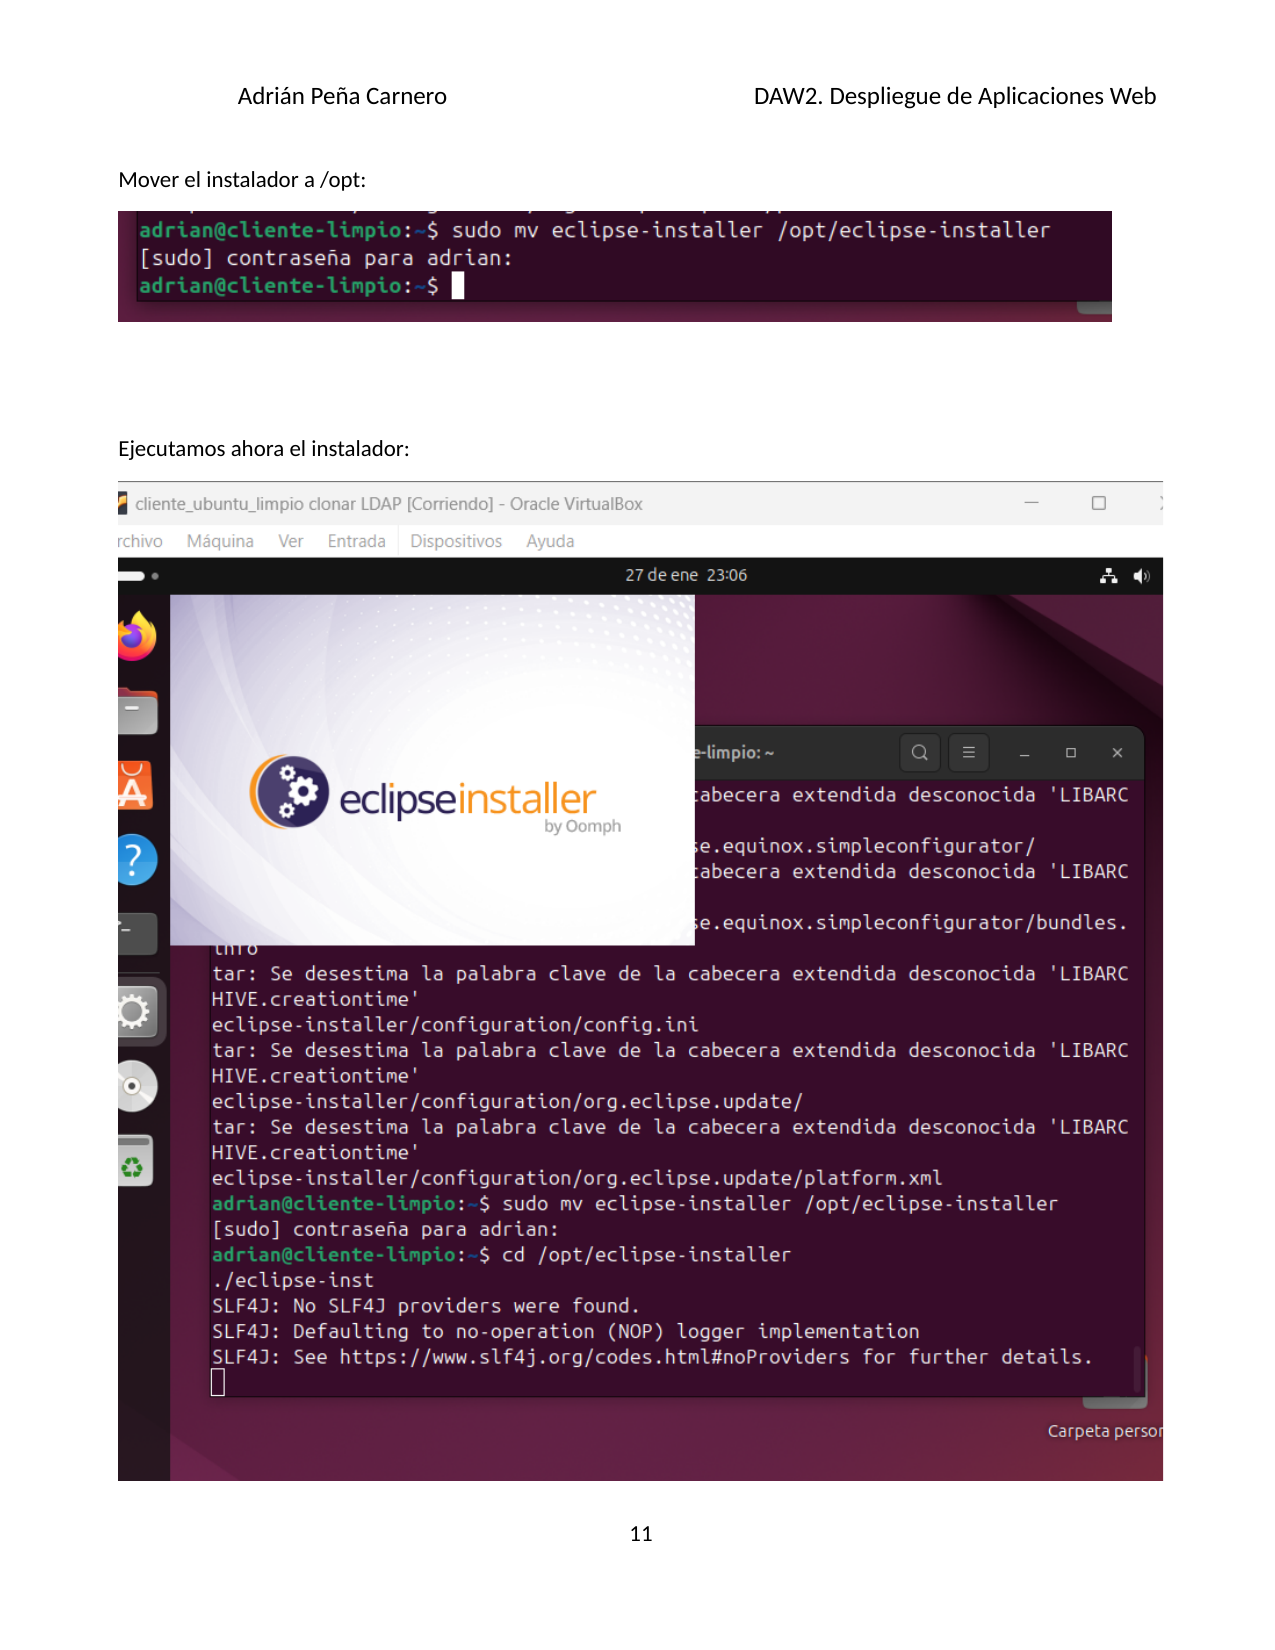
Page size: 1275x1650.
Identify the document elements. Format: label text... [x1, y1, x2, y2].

picture [118, 481, 1164, 1481]
text Ejecutamos ahora el instalador: [118, 434, 1163, 462]
picture [118, 211, 1112, 322]
text Mover el instalador a /opt: [118, 165, 1163, 193]
